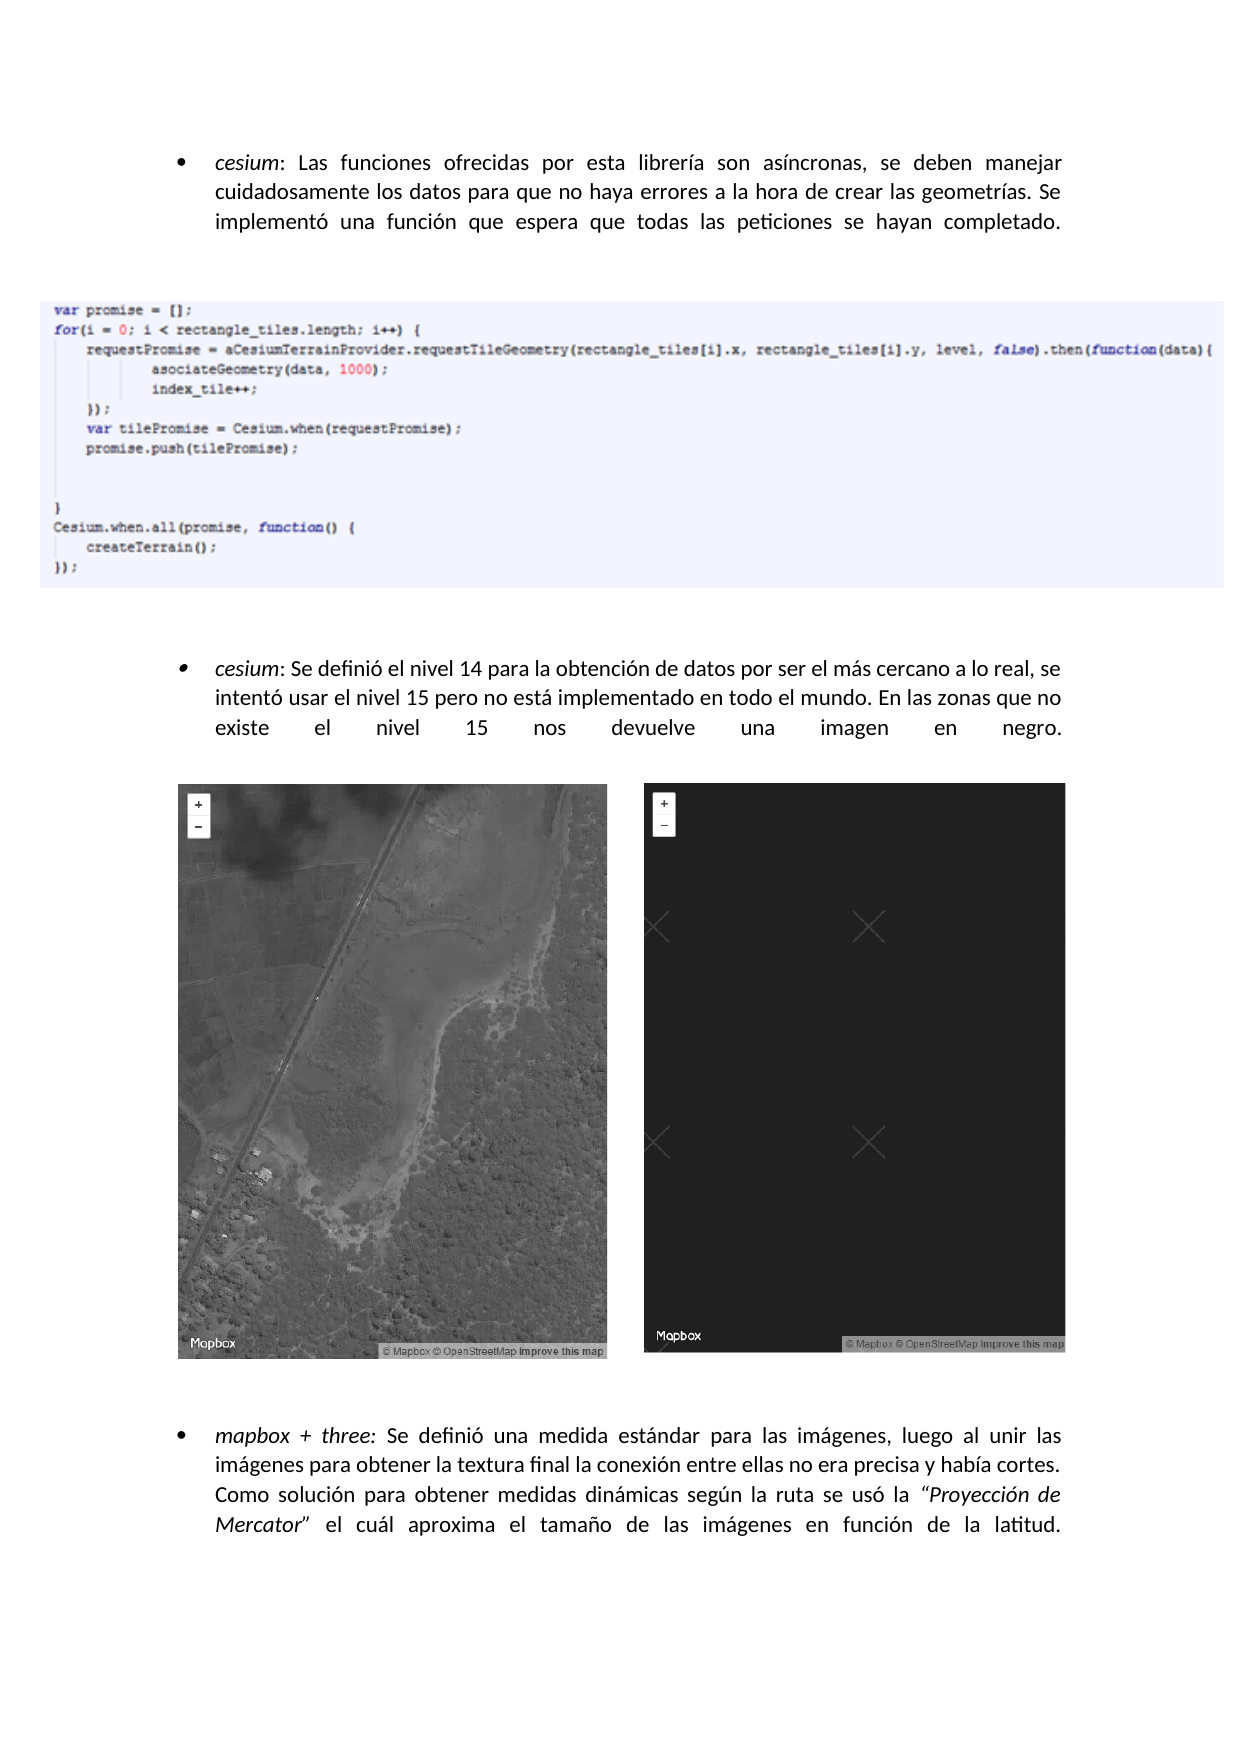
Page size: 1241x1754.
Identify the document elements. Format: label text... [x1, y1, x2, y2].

list mapbox + three: Se definió una medida estándar para las imágenes, luego al unir las imágenes para obtener la textura final la conexión entre ellas no era precisa y había cortes. Como solución para obtener medidas dinámicas según la ruta se usó la “Proyección de Mercator” el cuál aproxima el tamaño de las imágenes en función de la latitud. [177, 1421, 1063, 1568]
picture [40, 301, 1224, 588]
picture [642, 783, 1066, 1353]
picture [177, 783, 608, 1359]
list cesium: Las funciones ofrecidas por esta librería son asíncronas, se deben manejar cuidadosamente los datos para que no haya errores a la hora de crear las geometrías. Se implementó una función que espera que todas las peticiones se hayan completado. [177, 148, 1063, 294]
